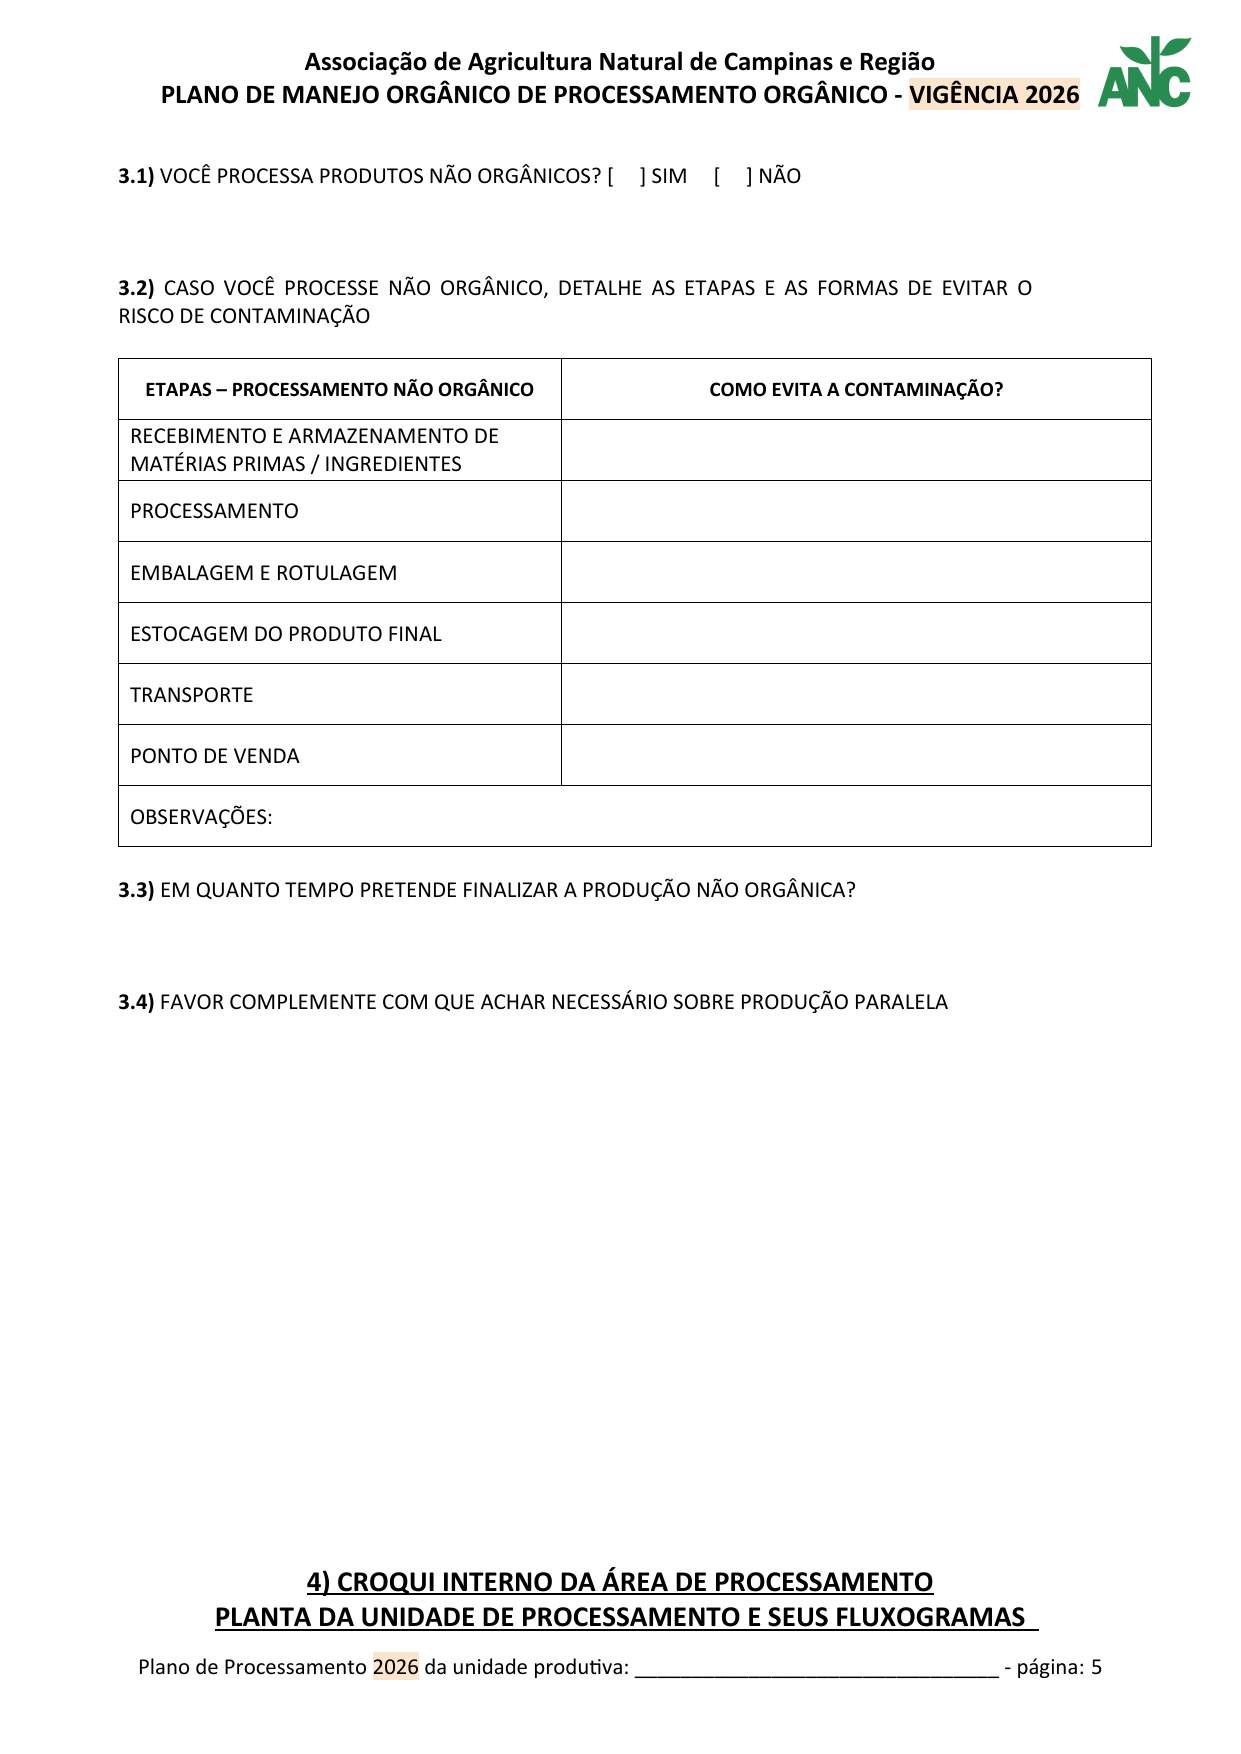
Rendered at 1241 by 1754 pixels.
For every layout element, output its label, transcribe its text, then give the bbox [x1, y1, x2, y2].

table_cell OBSERVAÇÕES: [119, 786, 1151, 846]
text 4) CROQUI INTERNO DA ÁREA DE PROCESSAMENTO [118, 1563, 1122, 1598]
text PLANTA DA UNIDADE DE PROCESSAMENTO E SEUS FLUXOGRAMAS [118, 1598, 1122, 1634]
table_cell PONTO DE VENDA [119, 725, 561, 785]
table_cell RECEBIMENTO E ARMAZENAMENTO DE MATÉRIAS PRIMAS / INGREDIENTES [119, 420, 561, 479]
text 3.4) FAVOR COMPLEMENTE COM QUE ACHAR NECESSÁRIO SOBRE PRODUÇÃO PARALELA [118, 987, 1122, 1015]
text 3.2) CASO VOCÊ PROCESSE NÃO ORGÂNICO, DETALHE AS ETAPAS E AS FORMAS DE EVITAR O RISCO DE CONTAMINAÇÃO [118, 273, 1034, 329]
table_cell [562, 664, 1151, 724]
table_cell EMBALAGEM E ROTULAGEM [119, 542, 561, 602]
text 3.1) VOCÊ PROCESSA PRODUTOS NÃO ORGÂNICOS? [ ] SIM [ ] NÃO [118, 161, 1122, 189]
table_cell [562, 420, 1151, 479]
table_cell TRANSPORTE [119, 664, 561, 724]
text 3.3) EM QUANTO TEMPO PRETENDE FINALIZAR A PRODUÇÃO NÃO ORGÂNICA? [118, 875, 1122, 903]
table_cell [562, 603, 1151, 663]
picture [1090, 28, 1199, 115]
table_header ETAPAS – PROCESSAMENTO NÃO ORGÂNICO [119, 359, 561, 418]
table_cell PROCESSAMENTO [119, 481, 561, 541]
table_cell [562, 481, 1151, 541]
table_cell ESTOCAGEM DO PRODUTO FINAL [119, 603, 561, 663]
table_header COMO EVITA A CONTAMINAÇÃO? [562, 359, 1151, 418]
table_cell [562, 725, 1151, 785]
table_cell [562, 542, 1151, 602]
